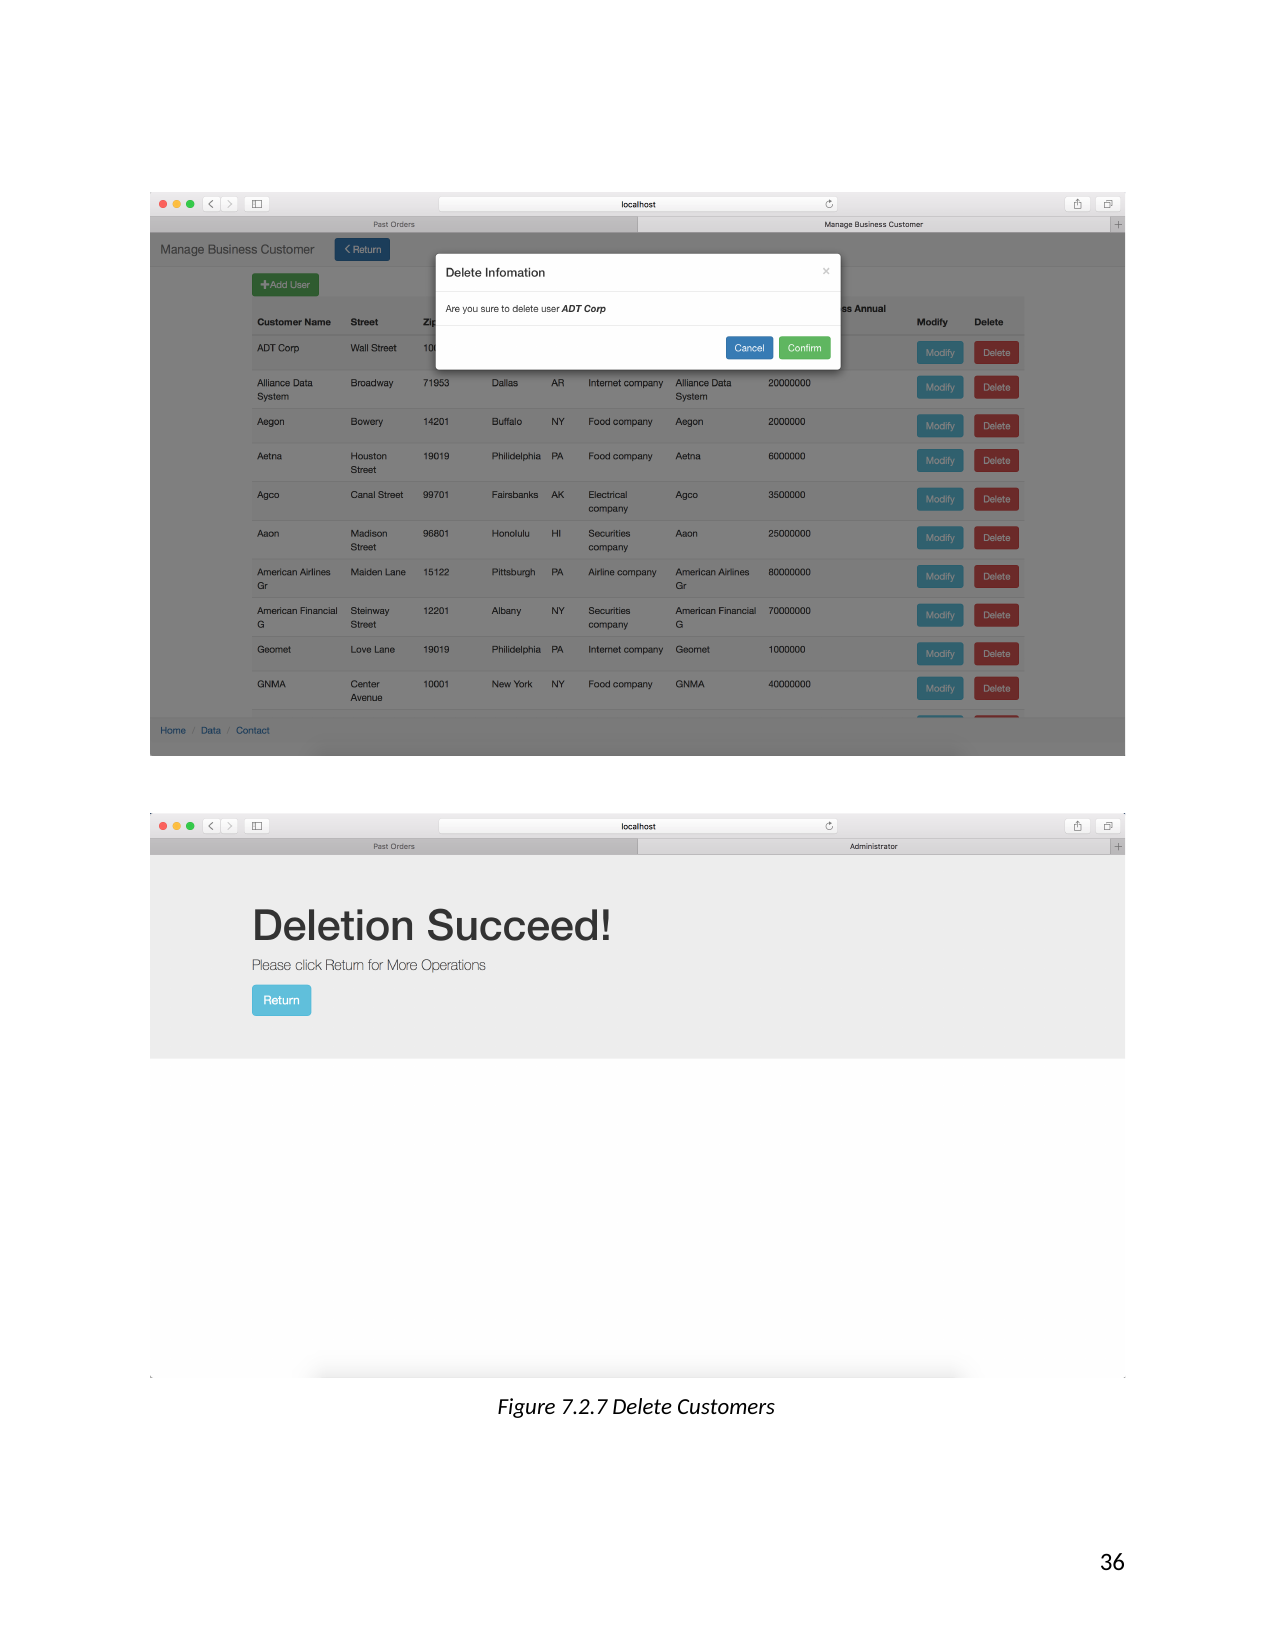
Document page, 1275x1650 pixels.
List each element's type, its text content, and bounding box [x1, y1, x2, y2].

picture [150, 813, 1125, 1378]
text Figure 7.2.7 Delete Customers [150, 1392, 1125, 1421]
picture [150, 192, 1125, 756]
